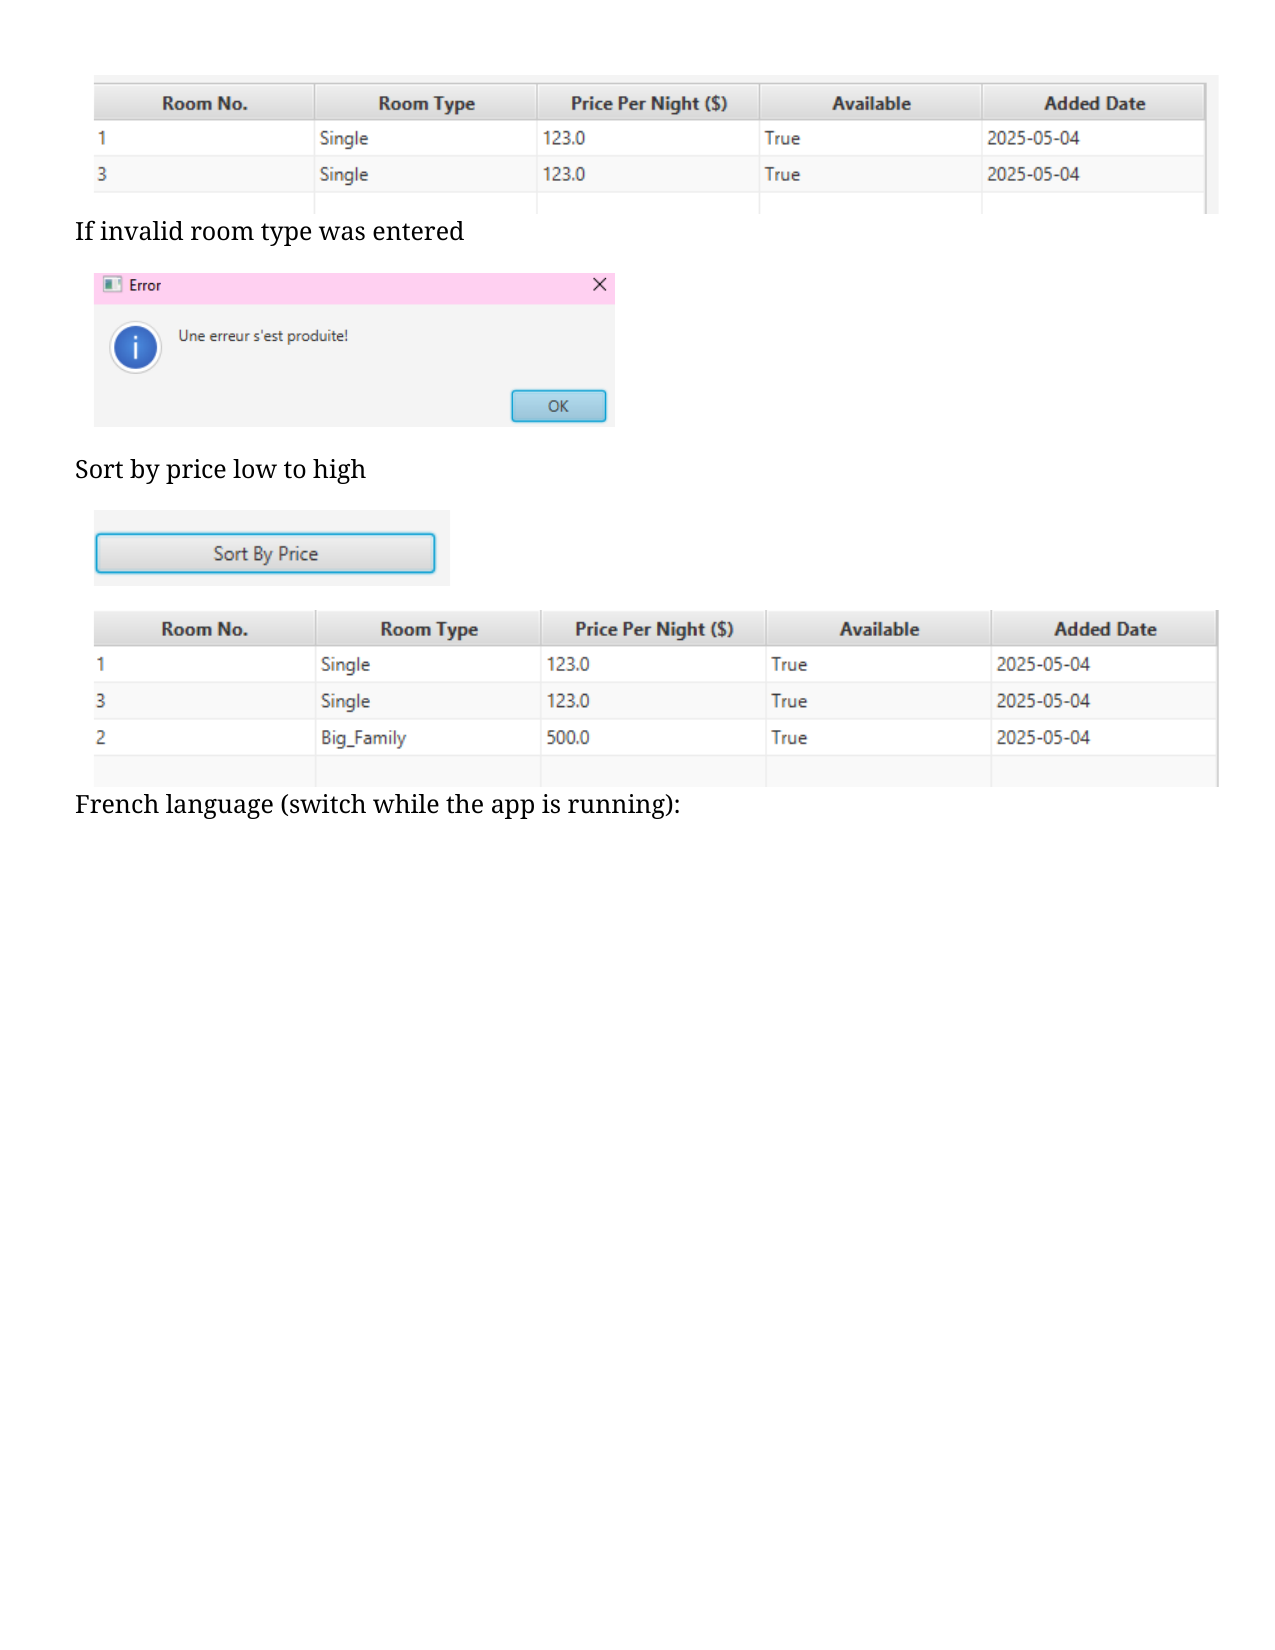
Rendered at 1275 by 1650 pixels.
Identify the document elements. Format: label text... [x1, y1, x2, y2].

text Sort by price low to high [75, 451, 1200, 485]
text If invalid room type was entered [75, 75, 1200, 248]
text French language (switch while the app is running): [75, 610, 1200, 821]
